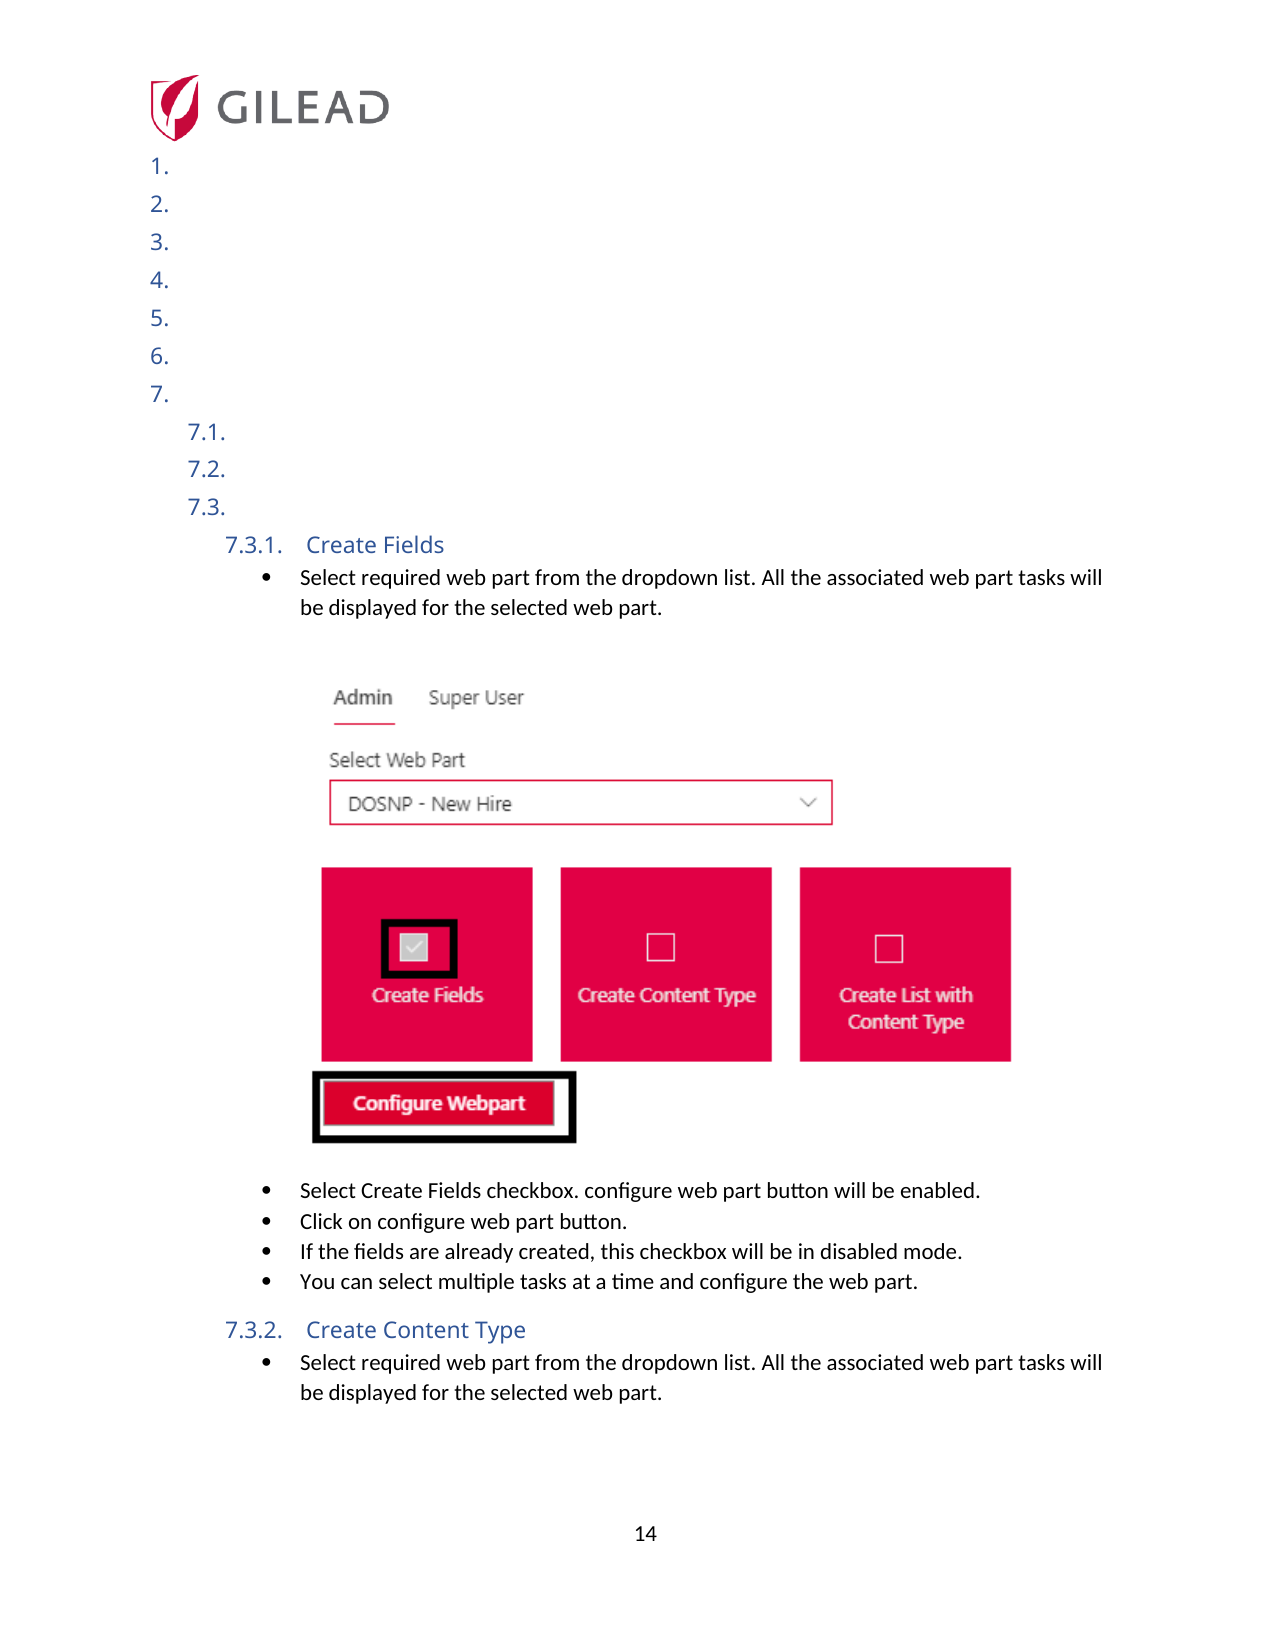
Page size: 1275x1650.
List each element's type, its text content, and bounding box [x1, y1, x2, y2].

list Click on configure web part button. [262, 1207, 1125, 1235]
list Select required web part from the dropdown list. All the associated web part tasks will be displayed for the selected web part. [262, 563, 1125, 621]
subtitle Create Fields [225, 529, 1125, 560]
list You can select multiple tasks at a time and configure the web part. [262, 1267, 1125, 1295]
list Select required web part from the dropdown list. All the associated web part tasks will be displayed for the selected web part. [262, 1348, 1125, 1406]
picture [300, 653, 1066, 1145]
picture [150, 75, 389, 142]
list Select Create Fields checkbox. configure web part button will be enabled. [262, 1177, 1125, 1204]
subtitle Create Content Type [225, 1314, 1125, 1345]
list If the fields are already created, this checkbox will be in disabled mode. [262, 1237, 1125, 1265]
